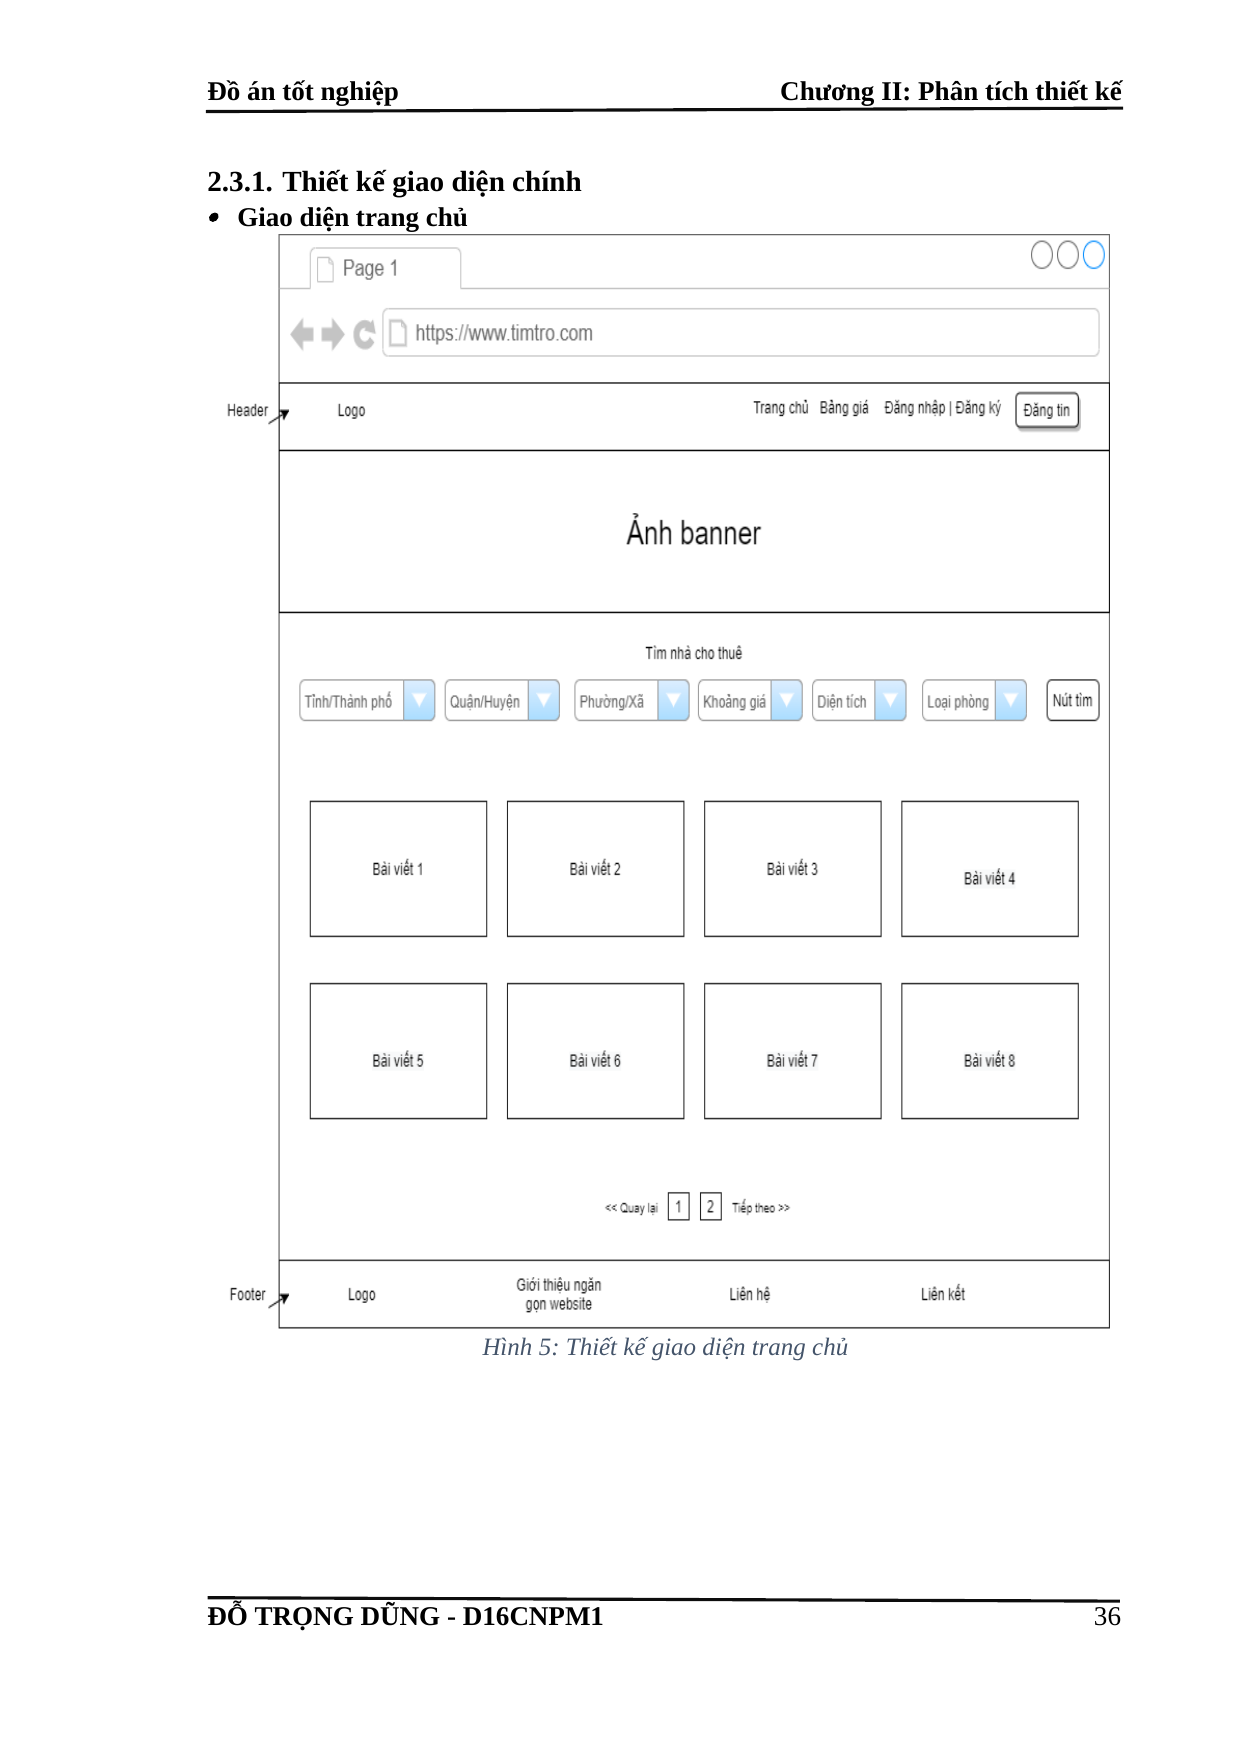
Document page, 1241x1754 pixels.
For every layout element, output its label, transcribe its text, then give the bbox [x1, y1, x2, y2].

list Giao diện trang chủ [207, 201, 1123, 232]
picture [207, 234, 1111, 1330]
text Hình 5: Thiết kế giao diện trang chủ [207, 1332, 1123, 1361]
list Thiết kế giao diện chính [207, 164, 1123, 197]
